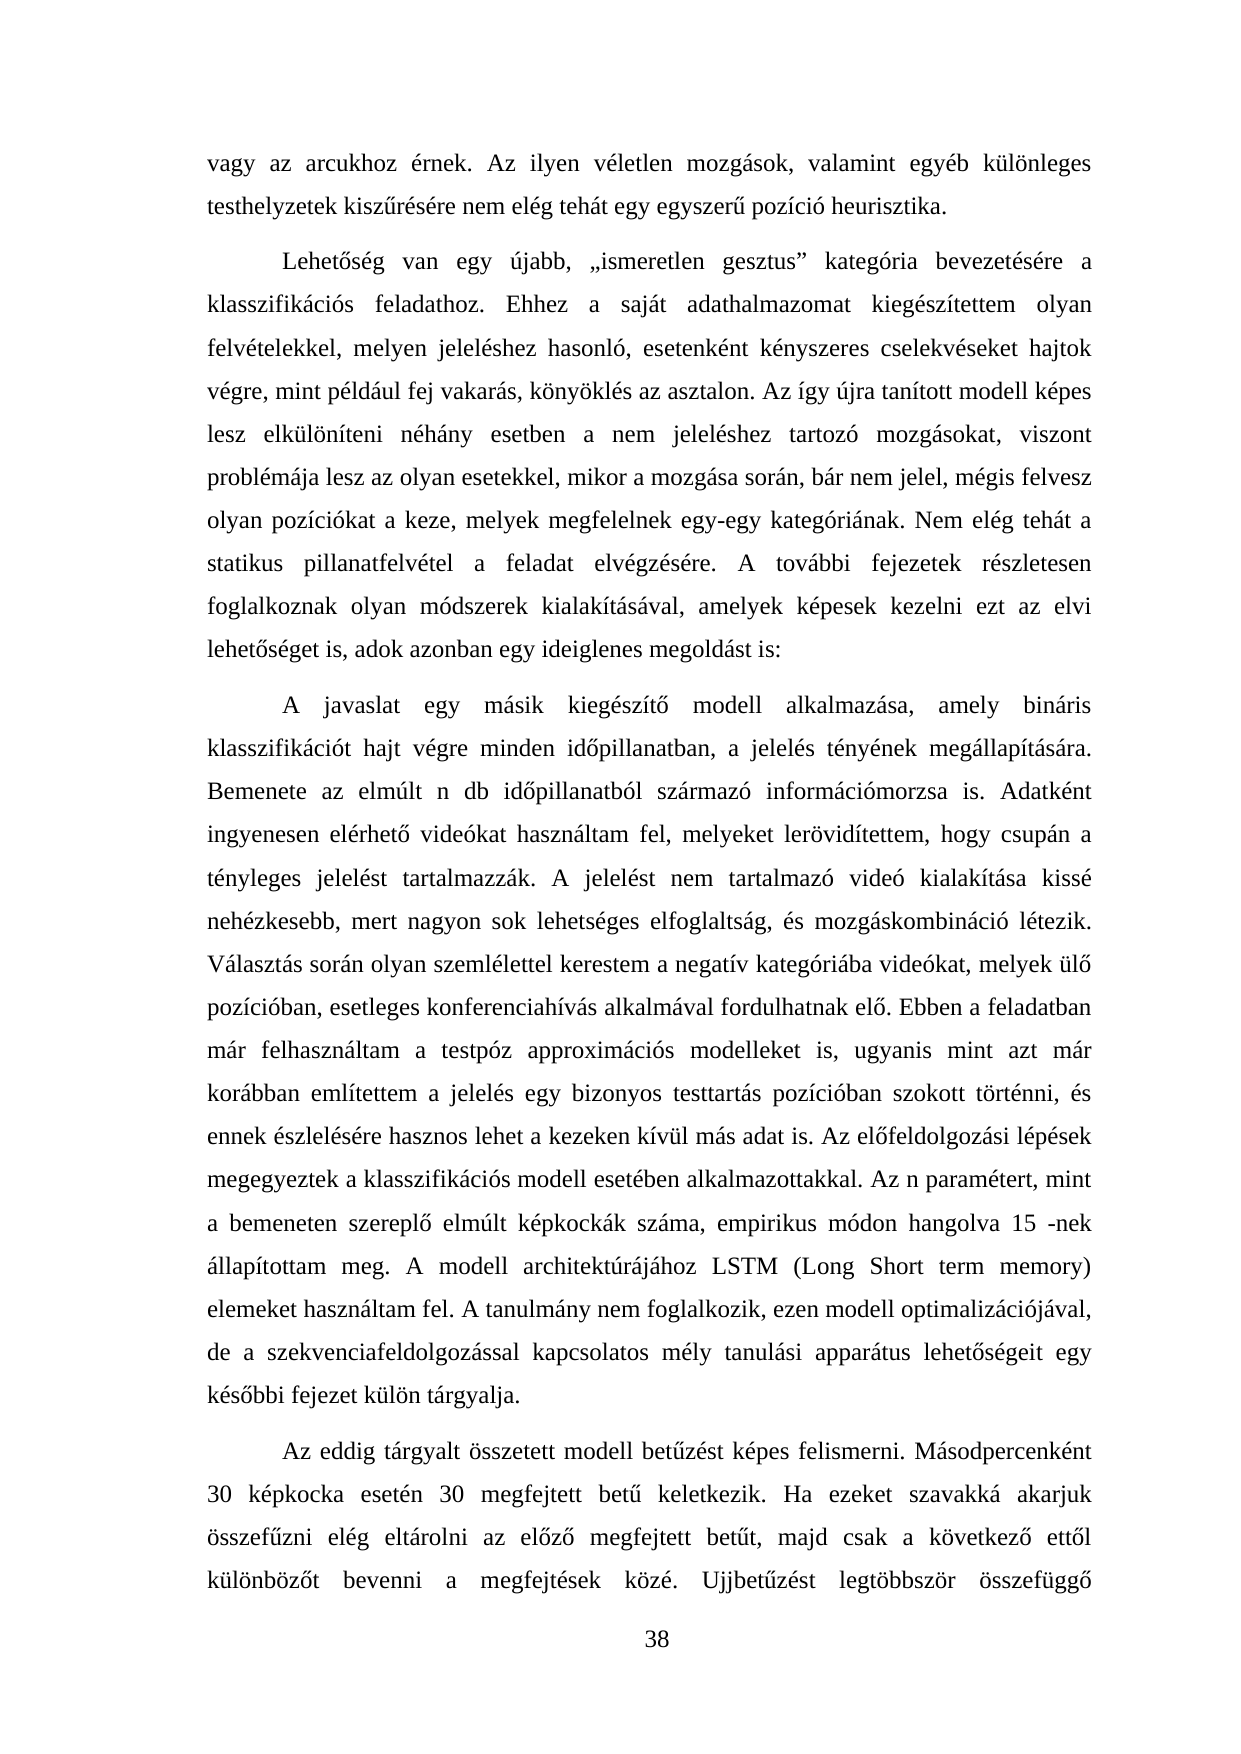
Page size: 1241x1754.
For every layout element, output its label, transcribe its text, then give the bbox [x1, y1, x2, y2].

text Lehetőség van egy újabb, „ismeretlen gesztus” kategória bevezetésére a klasszifikációs feladathoz. Ehhez a saját adathalmazomat kiegészítettem olyan felvételekkel, melyen jeleléshez hasonló, esetenként kényszeres cselekvéseket hajtok végre, mint például fej vakarás, könyöklés az asztalon. Az így újra tanított modell képes lesz elkülöníteni néhány esetben a nem jeleléshez tartozó mozgásokat, viszont problémája lesz az olyan esetekkel, mikor a mozgása során, bár nem jelel, mégis felvesz olyan pozíciókat a keze, melyek megfelelnek egy-egy kategóriának. Nem elég tehát a statikus pillanatfelvétel a feladat elvégzésére. A további fejezetek részletesen foglalkoznak olyan módszerek kialakításával, amelyek képesek kezelni ezt az elvi lehetőséget is, adok azonban egy ideiglenes megoldást is: [207, 246, 1092, 663]
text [207, 1436, 1092, 1594]
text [207, 148, 1092, 219]
text A javaslat egy másik kiegészítő modell alkalmazása, amely bináris klasszifikációt hajt végre minden időpillanatban, a jelelés tényének megállapítására. Bemenete az elmúlt n db időpillanatból származó információmorzsa is. Adatként ingyenesen elérhető videókat használtam fel, melyeket lerövidítettem, hogy csupán a tényleges jelelést tartalmazzák. A jelelést nem tartalmazó videó kialakítása kissé nehézkesebb, mert nagyon sok lehetséges elfoglaltság, és mozgáskombináció létezik. Választás során olyan szemlélettel kerestem a negatív kategóriába videókat, melyek ülő pozícióban, esetleges konferenciahívás alkalmával fordulhatnak elő. Ebben a feladatban már felhasználtam a testpóz approximációs modelleket is, ugyanis mint azt már korábban említettem a jelelés egy bizonyos testtartás pozícióban szokott történni, és ennek észlelésére hasznos lehet a kezeken kívül más adat is. Az előfeldolgozási lépések megegyeztek a klasszifikációs modell esetében alkalmazottakkal. Az n paramétert, mint a bemeneten szereplő elmúlt képkockák száma, empirikus módon hangolva 15 -nek állapítottam meg. A modell architektúrájához LSTM (Long Short term memory) elemeket használtam fel. A tanulmány nem foglalkozik, ezen modell optimalizációjával, de a szekvenciafeldolgozással kapcsolatos mély tanulási apparátus lehetőségeit egy későbbi fejezet külön tárgyalja. [207, 690, 1092, 1409]
